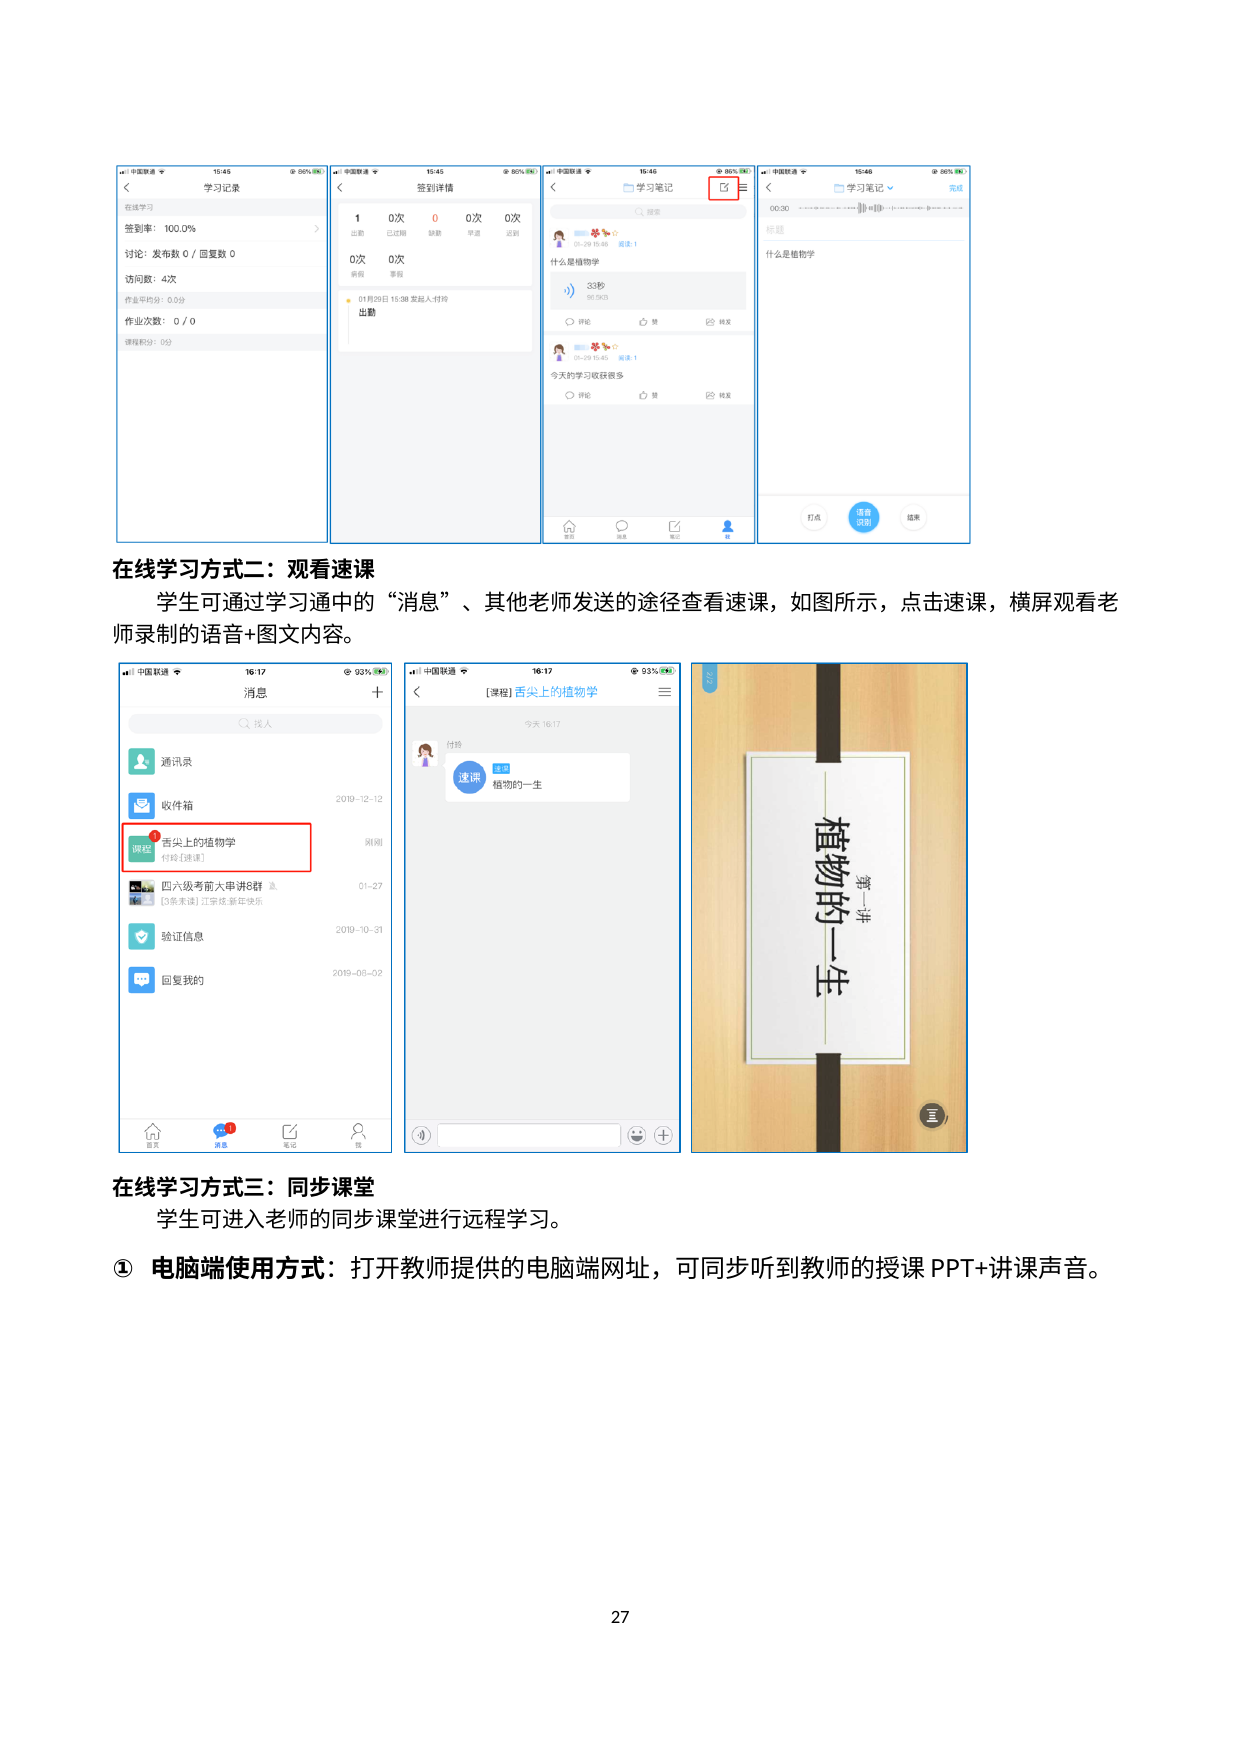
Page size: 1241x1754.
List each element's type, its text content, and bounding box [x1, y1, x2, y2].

picture [112, 656, 978, 1162]
text 在线学习方式二：观看速课 [112, 552, 1128, 584]
picture [112, 162, 978, 547]
text 学生可进入老师的同步课堂进行远程学习。 [112, 1202, 1128, 1234]
text 在线学习方式三：同步课堂 [112, 1169, 1128, 1202]
text 学生可通过学习通中的“消息”、其他老师发送的途径查看速课，如图所示，点击速课，横屏观看老师录制的语音+图文内容。 [112, 584, 1128, 649]
list 电脑端使用方式：打开教师提供的电脑端网址，可同步听到教师的授课PPT+讲课声音。 [112, 1234, 1128, 1299]
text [112, 162, 1128, 552]
